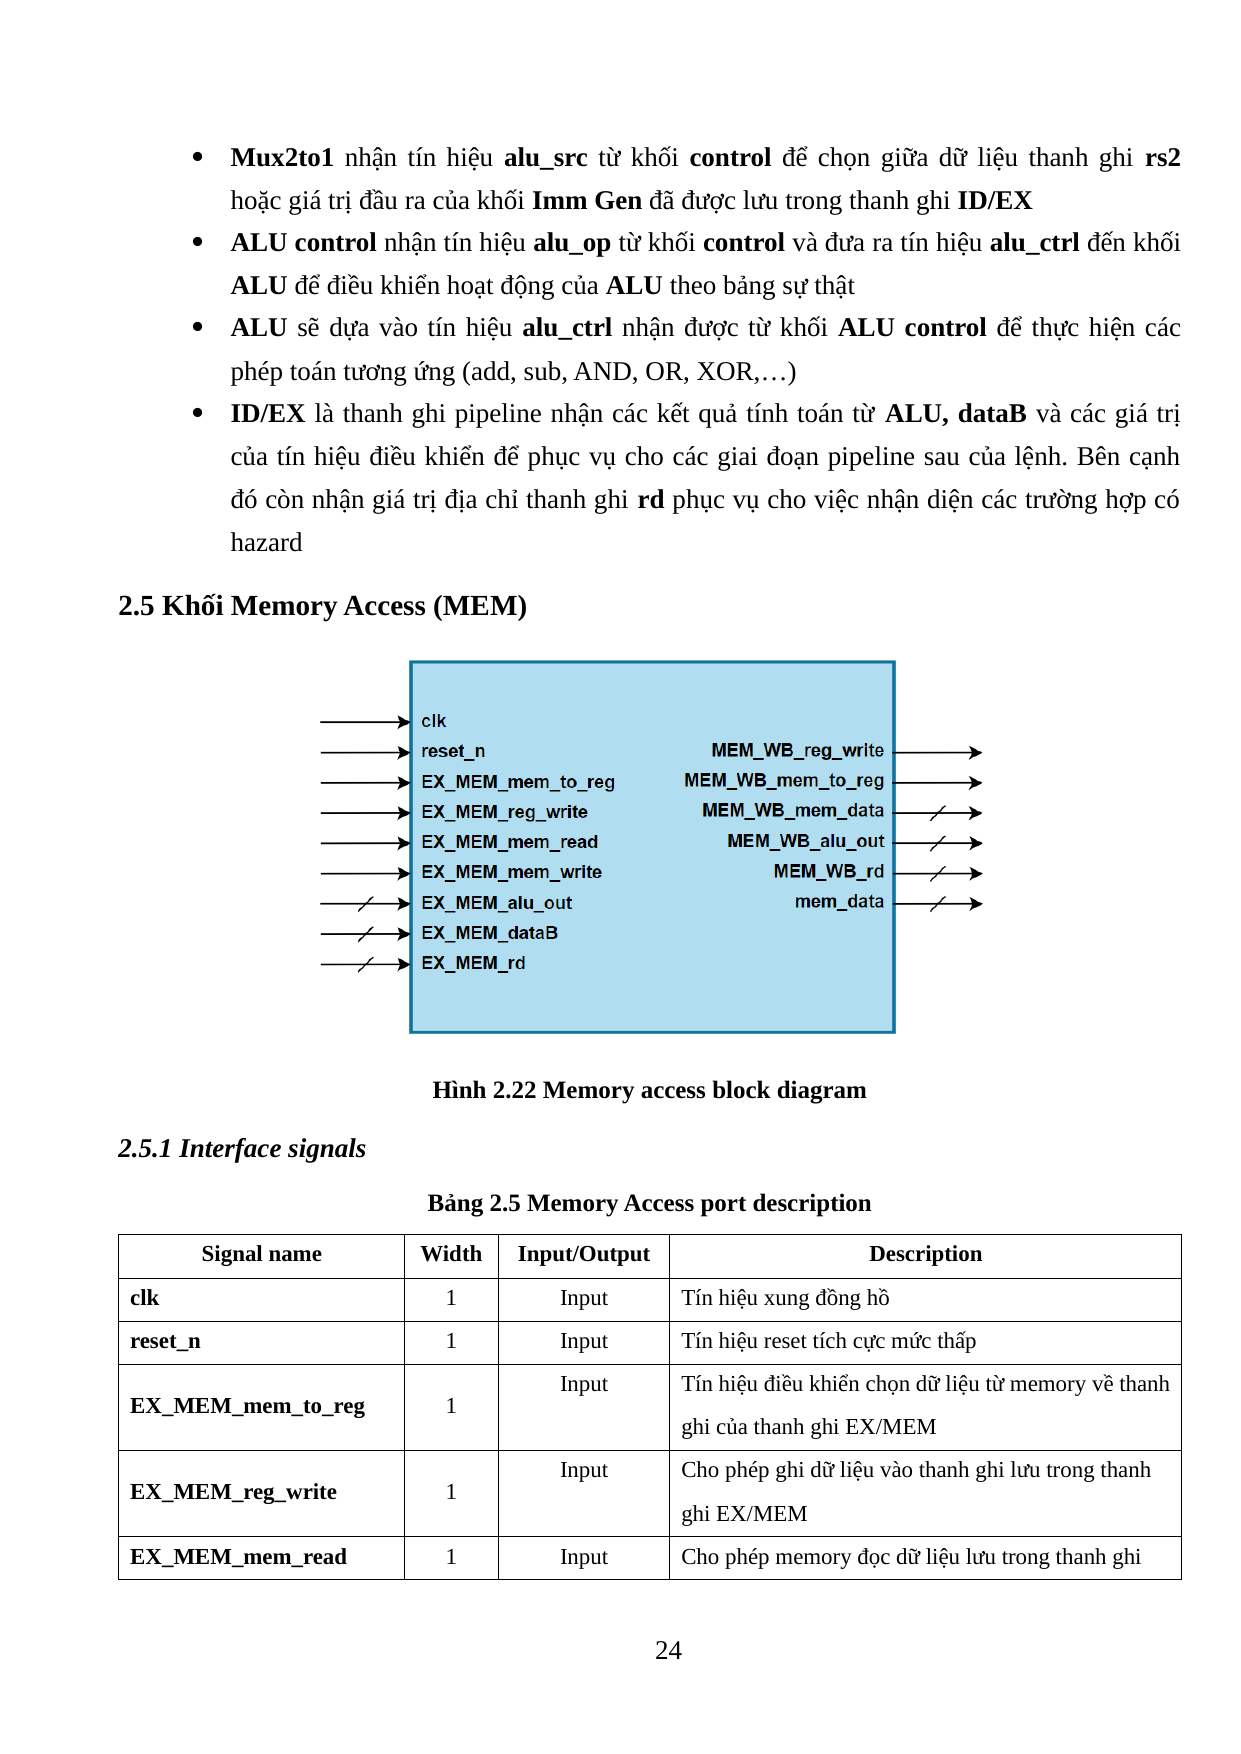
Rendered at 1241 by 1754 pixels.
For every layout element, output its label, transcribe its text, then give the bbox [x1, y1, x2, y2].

table_header Description [670, 1235, 1181, 1277]
text Bảng 2.5 Memory Access port description [118, 1183, 1181, 1221]
table_cell Input [499, 1279, 669, 1321]
table_header Input/Output [499, 1235, 669, 1277]
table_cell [670, 1537, 1181, 1579]
table_cell 1 [405, 1365, 498, 1450]
list ALU sẽ dựa vào tín hiệu alu_ctrl nhận được từ khối ALU control để thực hiện các phép toán tương ứng (add, sub, AND, OR, XOR,…) [193, 308, 1181, 389]
table_cell Tín hiệu reset tích cực mức thấp [670, 1322, 1181, 1364]
table_cell 1 [405, 1322, 498, 1364]
table_cell Input [499, 1451, 669, 1536]
table_cell 1 [405, 1279, 498, 1321]
table_cell Cho phép ghi dữ liệu vào thanh ghi lưu trong thanh ghi EX/MEM [670, 1451, 1181, 1536]
subtitle Interface signals [118, 1129, 1181, 1166]
list ALU control nhận tín hiệu alu_op từ khối control và đưa ra tín hiệu alu_ctrl đến khối ALU để điều khiển hoạt động của ALU theo bảng sự thật [193, 223, 1181, 304]
table_cell EX_MEM_mem_read [119, 1537, 404, 1579]
table_cell clk [119, 1279, 404, 1321]
table_cell 1 [405, 1451, 498, 1536]
table_cell Input [499, 1365, 669, 1450]
picture [309, 641, 991, 1054]
table_cell 1 [405, 1537, 498, 1579]
table_cell reset_n [119, 1322, 404, 1364]
table_header Width [405, 1235, 498, 1277]
list ID/EX là thanh ghi pipeline nhận các kết quả tính toán từ ALU, dataB và các giá trị của tín hiệu điều khiển để phục vụ cho các giai đoạn pipeline sau của lệnh. Bên cạnh đó còn nhận giá trị địa chỉ thanh ghi rd phục vụ cho việc nhận diện các trường hợp có hazard [193, 394, 1181, 561]
table_header Signal name [119, 1235, 404, 1277]
table_cell Tín hiệu điều khiển chọn dữ liệu từ memory về thanh ghi của thanh ghi EX/MEM [670, 1365, 1181, 1450]
list Mux2to1 nhận tín hiệu alu_src từ khối control để chọn giữa dữ liệu thanh ghi rs2 hoặc giá trị đầu ra của khối Imm Gen đã được lưu trong thanh ghi ID/EX [193, 138, 1181, 219]
table_cell EX_MEM_mem_to_reg [119, 1365, 404, 1450]
subtitle Khối Memory Access (MEM) [118, 586, 1181, 623]
table_cell Tín hiệu xung đồng hồ [670, 1279, 1181, 1321]
table_cell EX_MEM_reg_write [119, 1451, 404, 1536]
table_cell Input [499, 1537, 669, 1579]
table_cell Input [499, 1322, 669, 1364]
